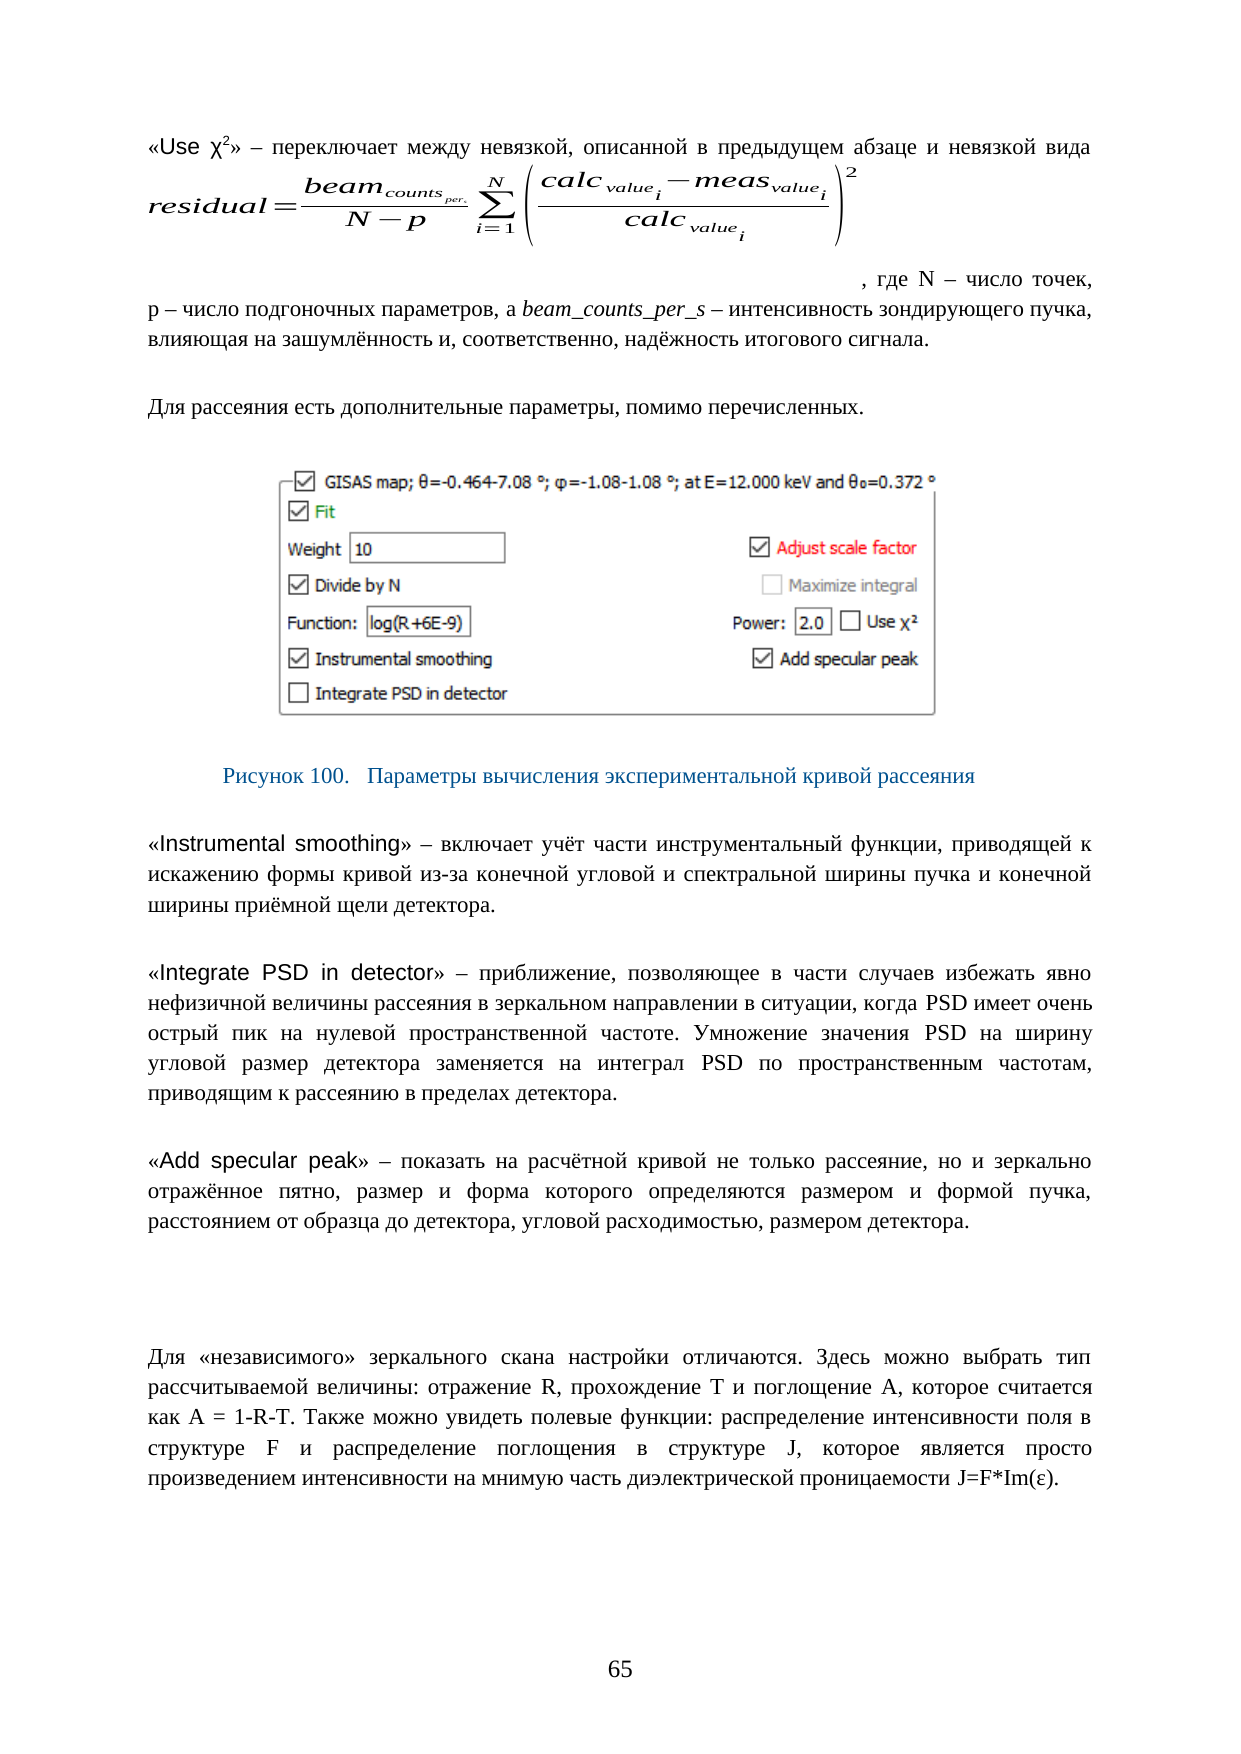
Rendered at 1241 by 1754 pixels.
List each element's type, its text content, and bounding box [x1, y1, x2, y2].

text «Integrate PSD in detector» – приближение, позволяющее в части случаев избежать явно нефизичной величины рассеяния в зеркальном направлении в ситуации, когда PSD имеет очень острый пик на нулевой пространственной частоте. Умножение значения PSD на ширину угловой размер детектора заменяется на интеграл PSD по пространственным частотам, приводящим к рассеянию в пределах детектора. [148, 958, 1093, 1106]
text «Instrumental smoothing» – включает учёт части инструментальный функции, приводящей к искажению формы кривой из-за конечной угловой и спектральной ширины пучка и конечной ширины приёмной щели детектора. [148, 830, 1093, 917]
picture [273, 465, 942, 725]
text Для рассеяния есть дополнительные параметры, помимо перечисленных. [148, 393, 1093, 419]
text Для «независимого» зеркального скана настройки отличаются. Здесь можно выбрать тип рассчитываемой величины: отражение R, прохождение T и поглощение A, которое считается как A = 1-R-T. Также можно увидеть полевые функции: распределение интенсивности поля в структуре F и распределение поглощения в структуре J, которое является просто произведением интенсивности на мнимую часть диэлектрической проницаемости J=F*Im(ε). [148, 1343, 1093, 1490]
text «Use χ2» – переключает между невязкой, описанной в предыдущем абзаце и невязкой вида , где N – число точек, p – число подгоночных параметров, a beam_counts_per_s – интенсивность зондирующего пучка, влияющая на зашумлённость и, соответственно, надёжность итогового сигнала. [148, 133, 1093, 351]
text «Add specular peak» – показать на расчётной кривой не только рассеяние, но и зеркально отражённое пятно, размер и форма которого определяются размером и формой пучка, расстоянием от образца до детектора, угловой расходимостью, размером детектора. [148, 1147, 1093, 1234]
